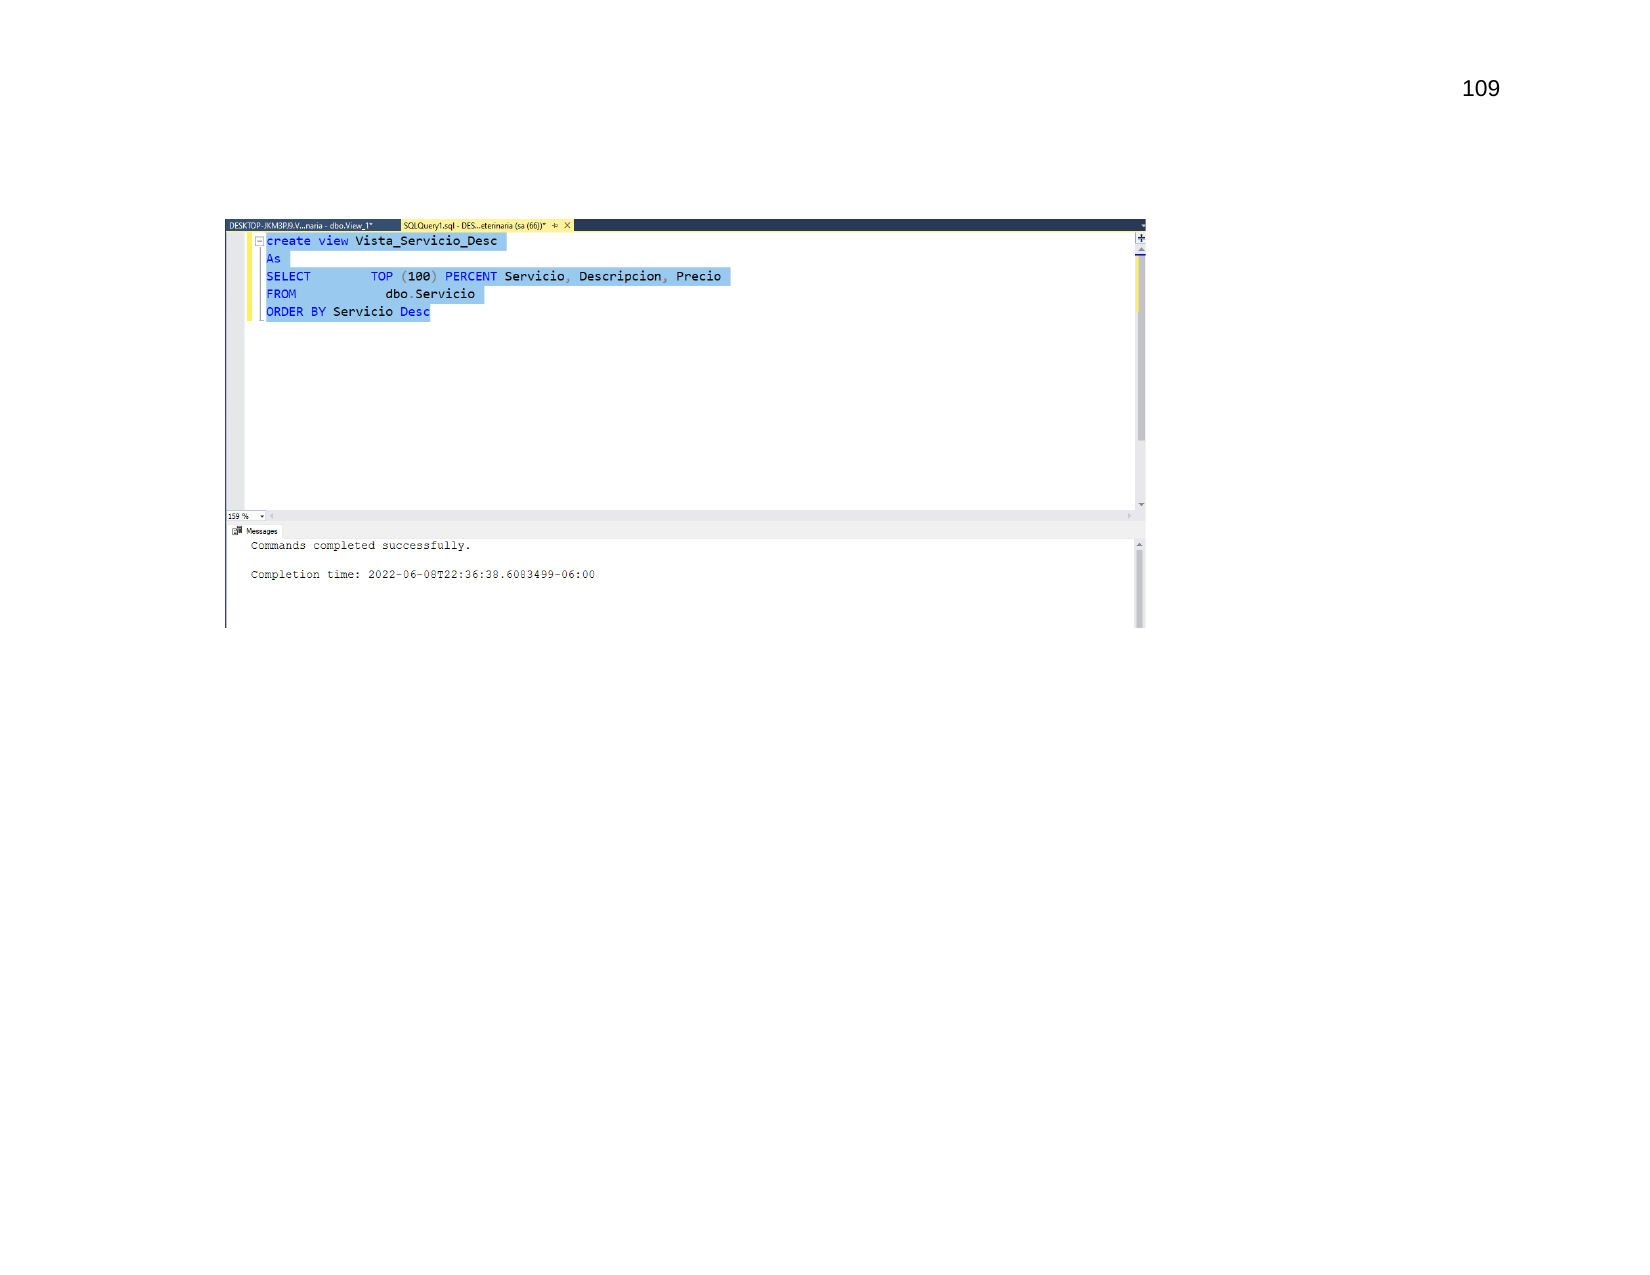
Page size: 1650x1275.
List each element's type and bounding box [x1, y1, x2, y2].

picture [225, 219, 1146, 628]
